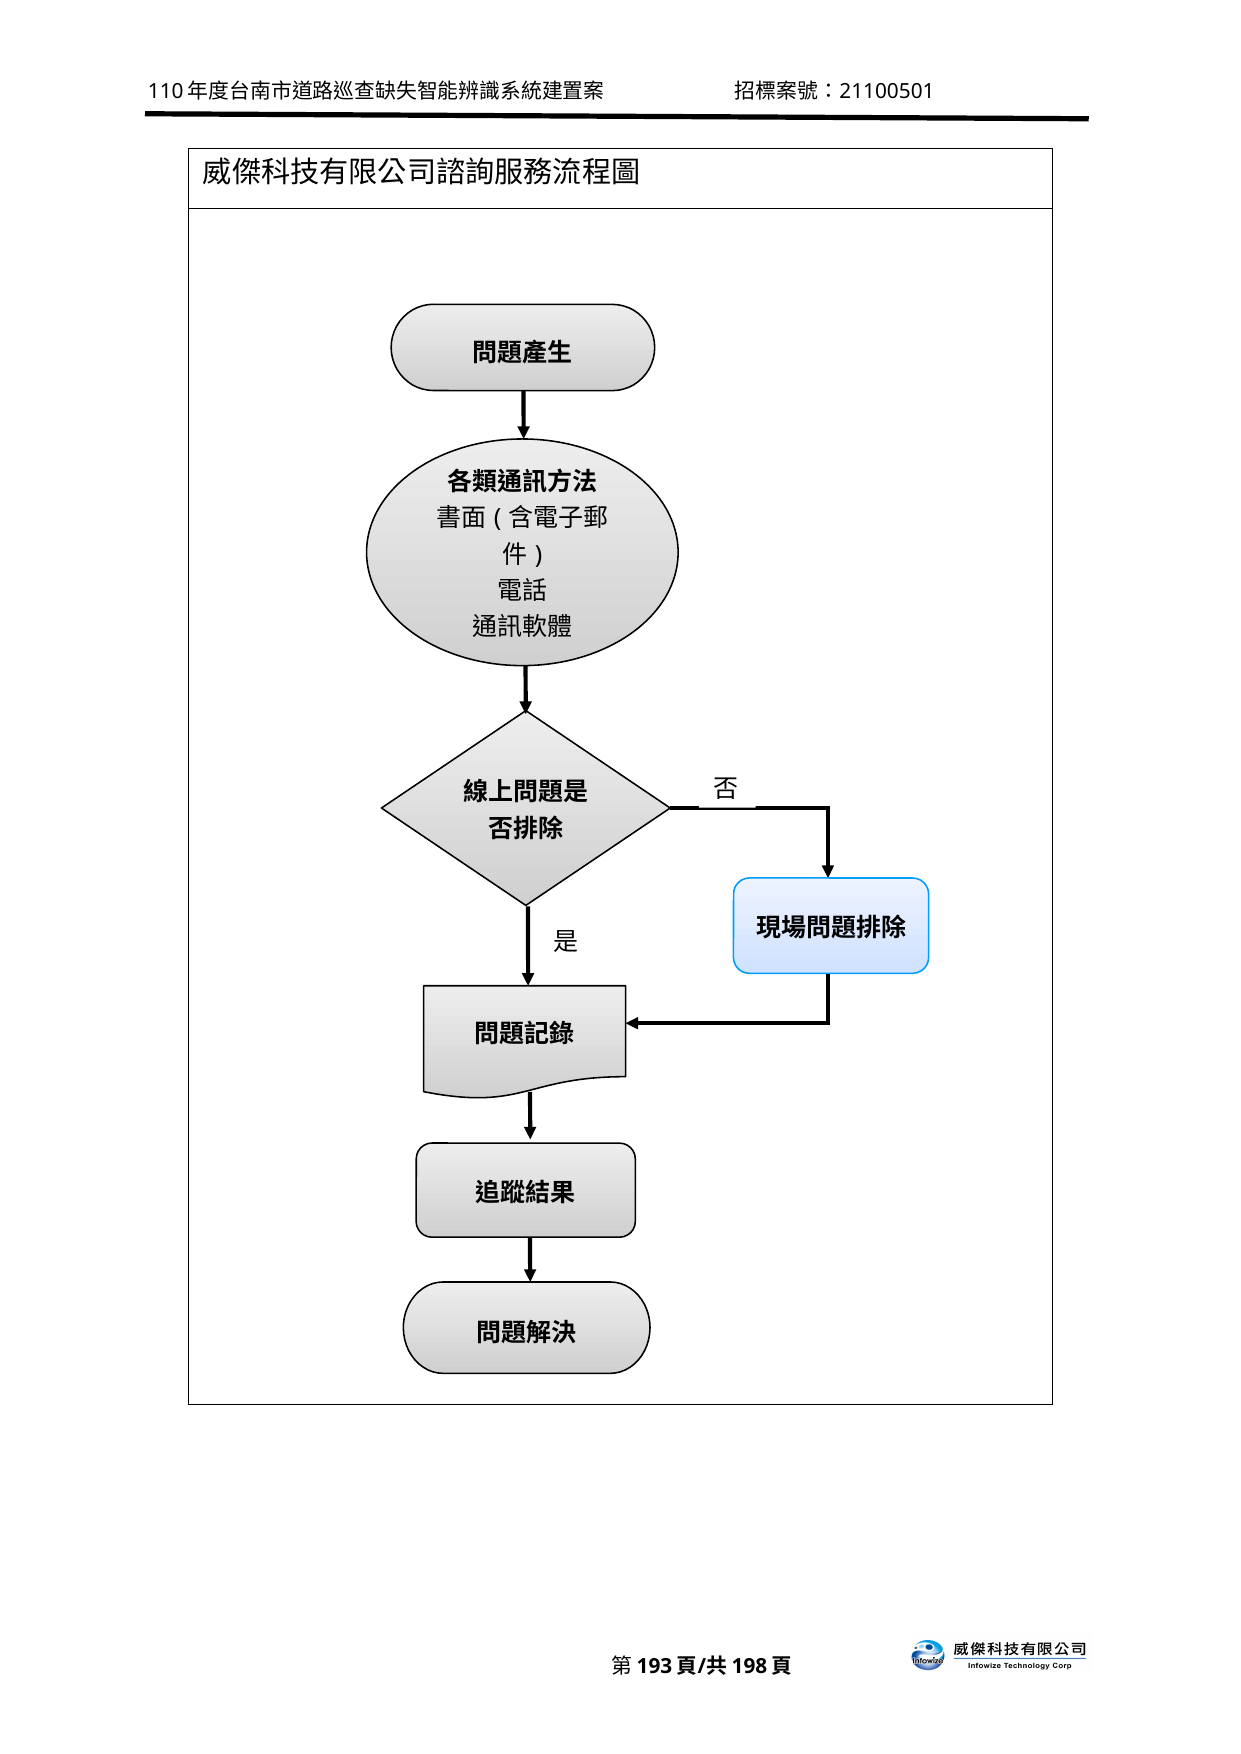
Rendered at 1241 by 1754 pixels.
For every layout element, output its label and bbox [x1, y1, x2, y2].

picture [910, 1632, 1093, 1674]
table_cell [189, 209, 1052, 1404]
table_header [189, 149, 1052, 208]
